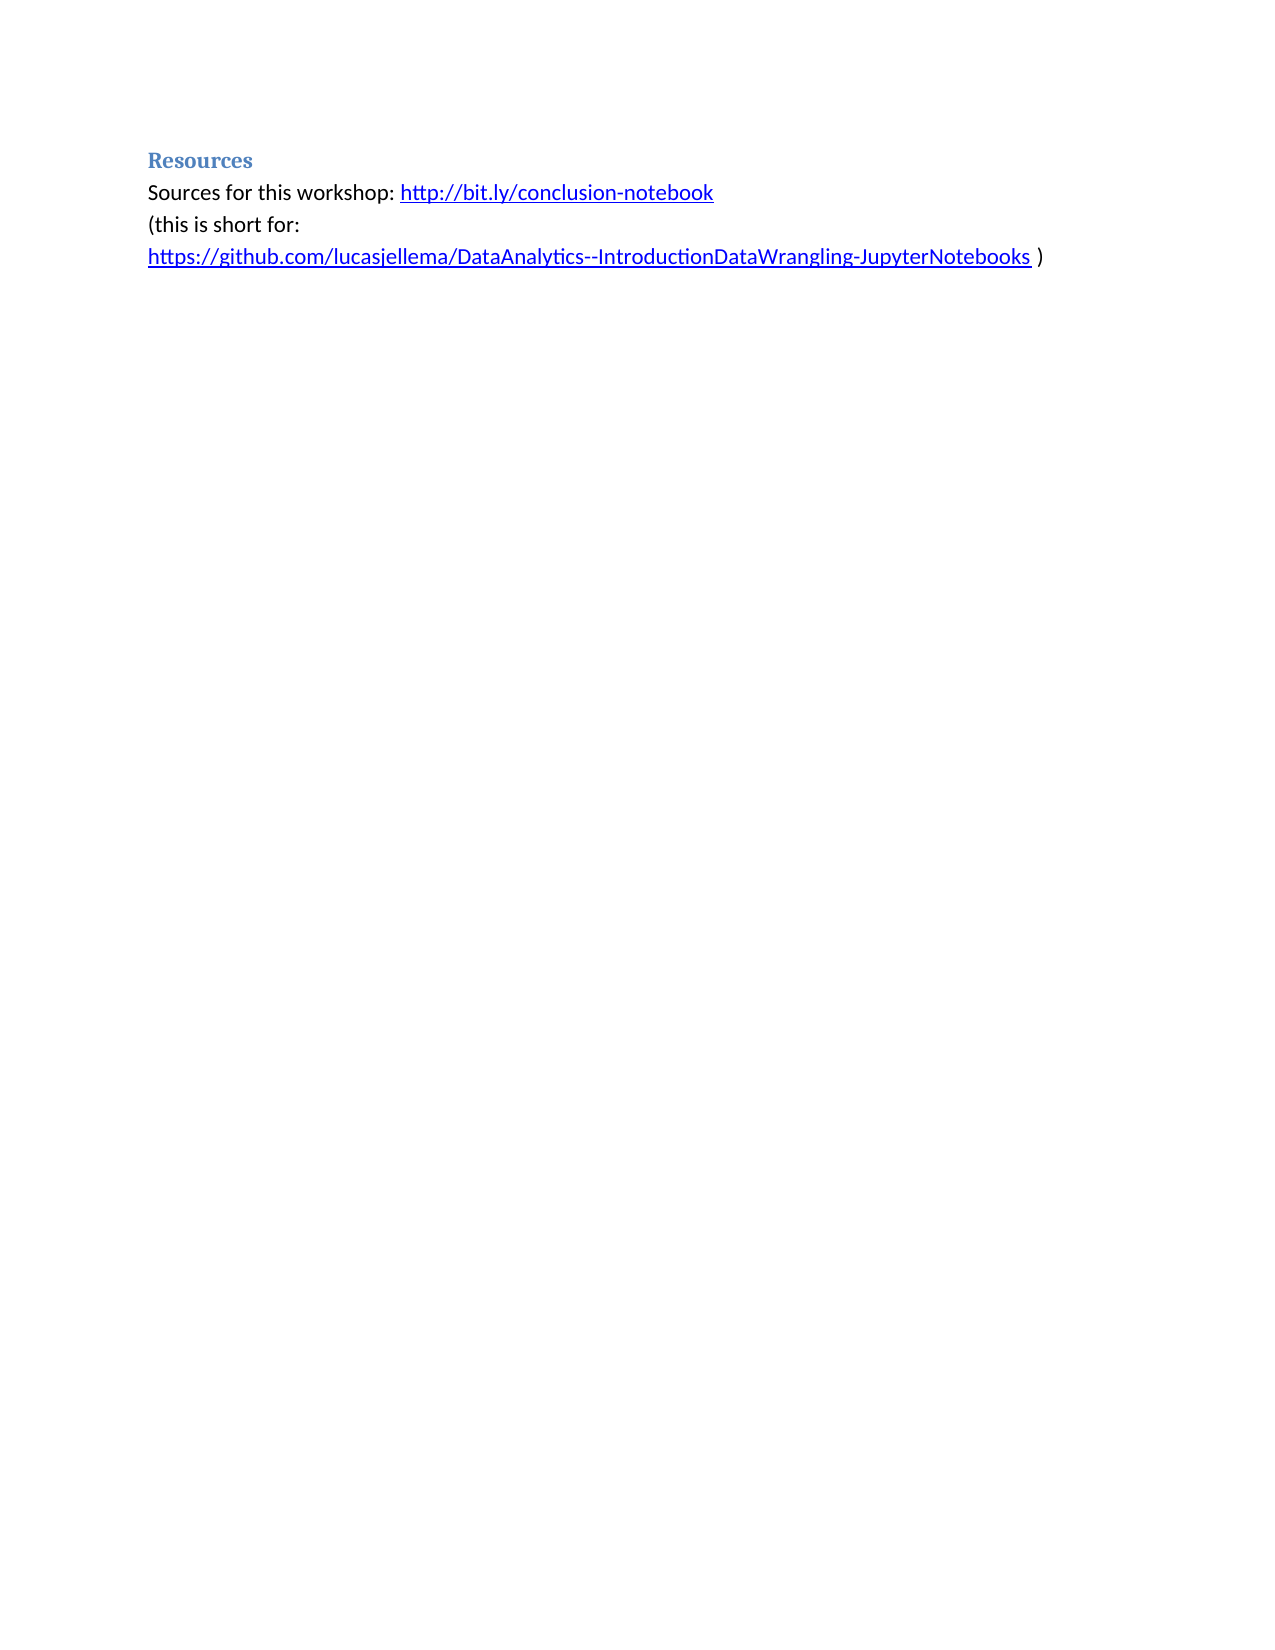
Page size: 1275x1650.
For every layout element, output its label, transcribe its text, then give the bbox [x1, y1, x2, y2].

subtitle Resources [148, 148, 1127, 174]
text Sources for this workshop: http://bit.ly/conclusion-notebook (this is short for: https://github.com/lucasjellema/DataAnalytics--IntroductionDataWrangling-JupyterNotebooks ) [148, 178, 1127, 270]
